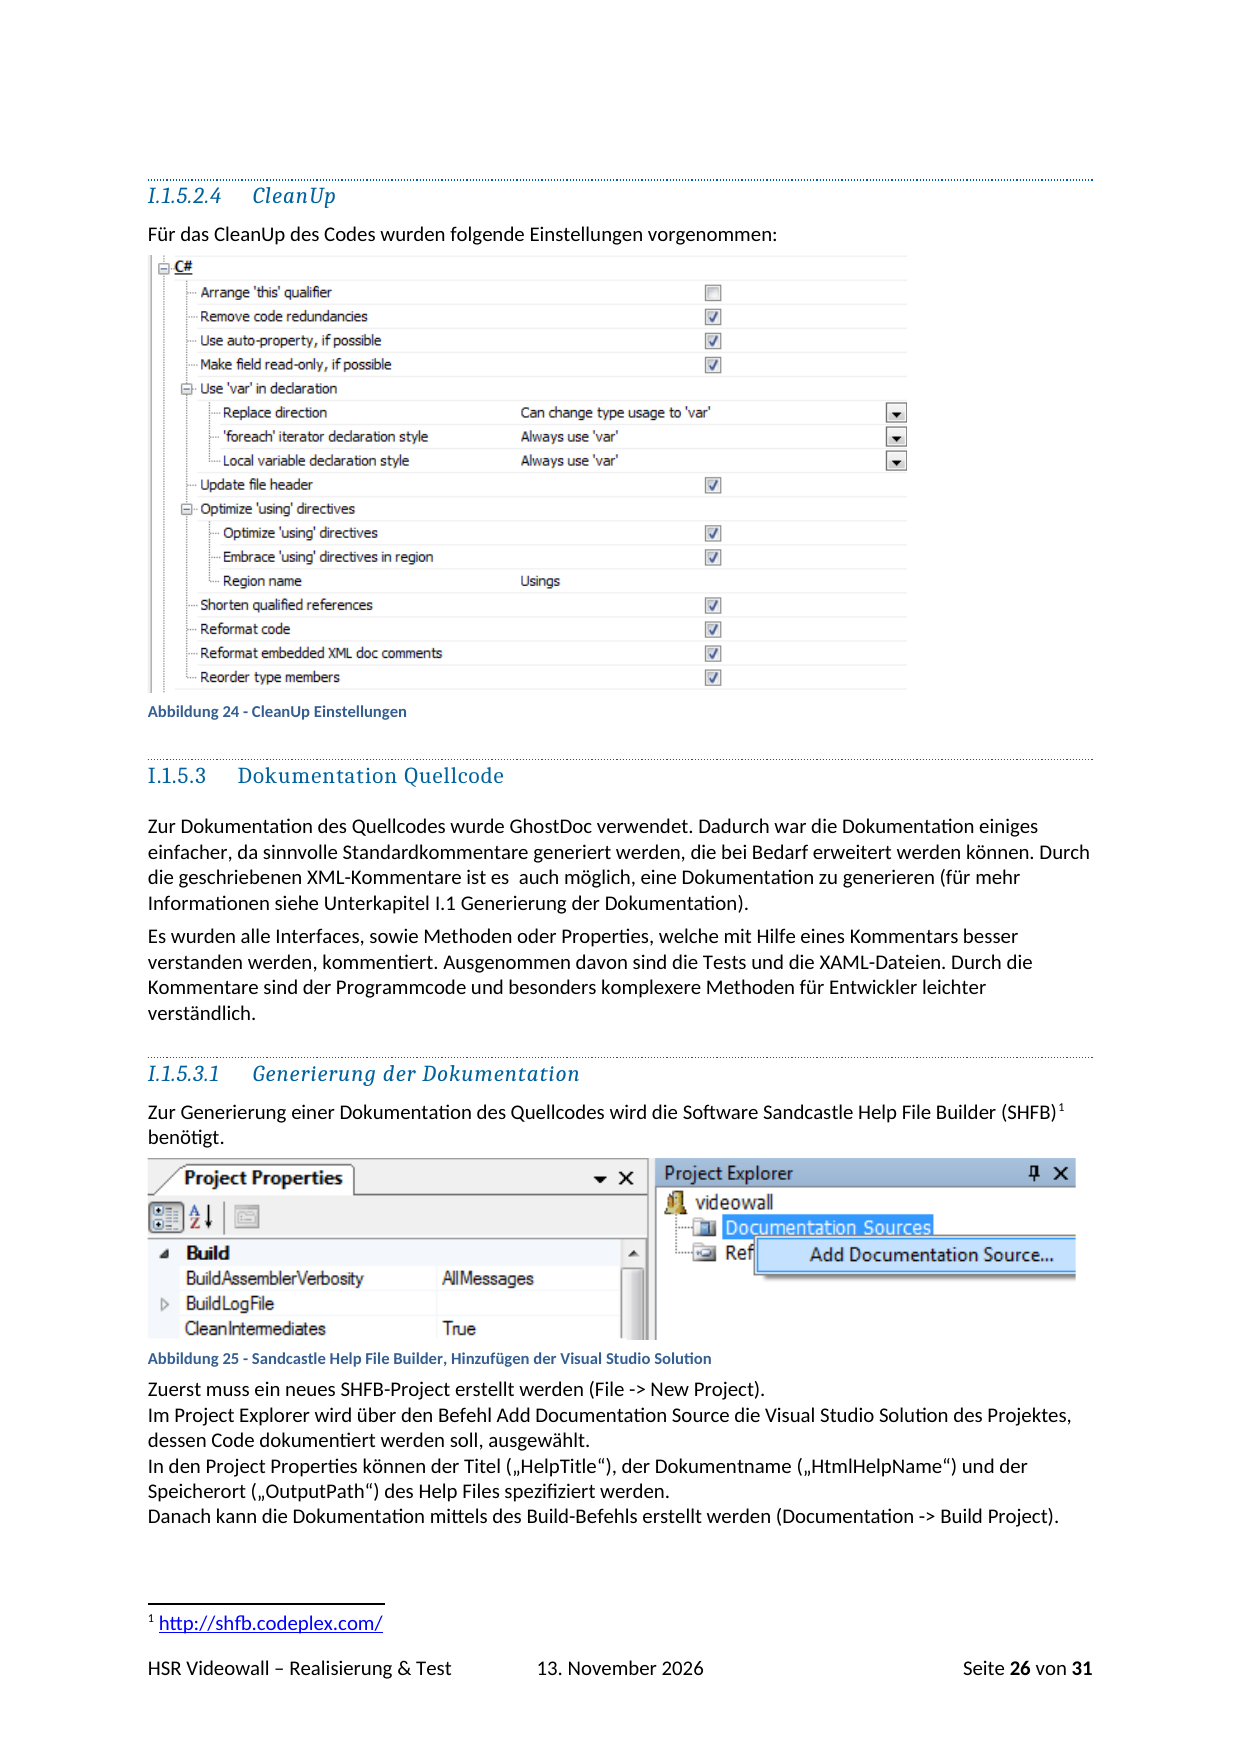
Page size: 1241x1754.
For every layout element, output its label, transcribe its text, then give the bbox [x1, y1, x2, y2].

text Abbildung 24 - CleanUp Einstellungen [148, 701, 1093, 721]
text Zur Generierung einer Dokumentation des Quellcodes wird die Software Sandcastle Help File Builder (SHFB) benötigt. [148, 1099, 1093, 1150]
text Für das CleanUp des Codes wurden folgende Einstellungen vorgenommen: [148, 221, 1093, 247]
text Es wurden alle Interfaces, sowie Methoden oder Properties, welche mit Hilfe eines Kommentars besser verstanden werden, kommentiert. Ausgenommen davon sind die Tests und die XAML-Dateien. Durch die Kommentare sind der Programmcode und besonders komplexere Methoden für Entwickler leichter verständlich. [148, 924, 1093, 1025]
picture [147, 1158, 1076, 1340]
subtitle Dokumentation Quellcode [148, 759, 1093, 789]
text Zur Dokumentation des Quellcodes wurde GhostDoc verwendet. Dadurch war die Dokumentation einiges einfacher, da sinnvolle Standardkommentare generiert werden, die bei Bedarf erweitert werden können. Durch die geschriebenen XML-Kommentare ist es auch möglich, eine Dokumentation zu generieren (für mehr Informationen siehe Unterkapitel I.1 Generierung der Dokumentation). [148, 814, 1093, 915]
text Abbildung 25 - Sandcastle Help File Builder, Hinzufügen der Visual Studio Solution [148, 1348, 1093, 1368]
picture [147, 255, 907, 693]
subtitle Generierung der Dokumentation [148, 1057, 1093, 1087]
subtitle CleanUp [148, 179, 1093, 209]
text Zuerst muss ein neues SHFB-Project erstellt werden (File -> New Project). Im Project Explorer wird über den Befehl Add Documentation Source die Visual Studio Solution des Projektes, dessen Code dokumentiert werden soll, ausgewählt. In den Project Properties können der Titel („HelpTitle“), der Dokumentname („HtmlHelpName“) und der Speicherort („OutputPath“) des Help Files spezifiziert werden. Danach kann die Dokumentation mittels des Build-Befehls erstellt werden (Documentation -> Build Project). [148, 1377, 1093, 1529]
